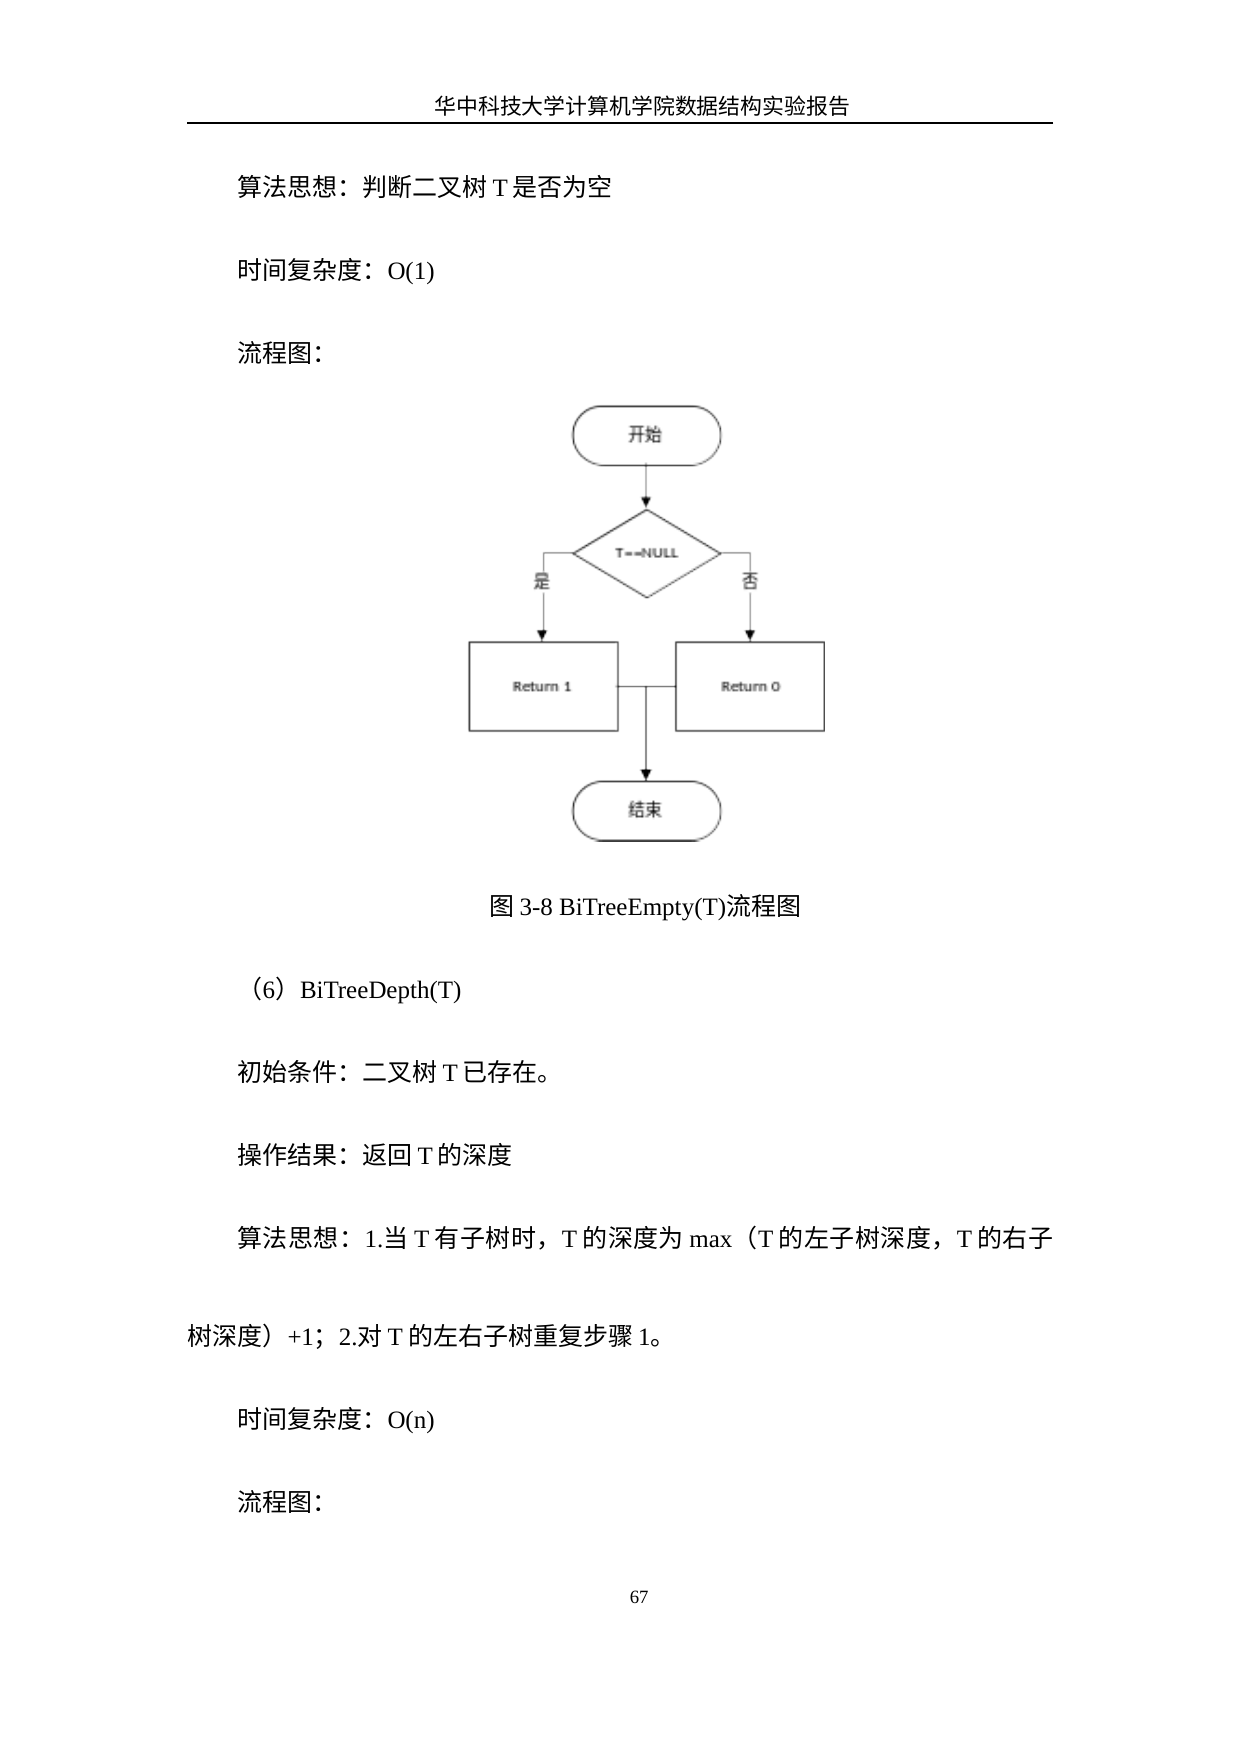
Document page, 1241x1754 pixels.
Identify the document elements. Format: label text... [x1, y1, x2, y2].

text 时间复杂度：O(1) [187, 236, 1053, 301]
text 操作结果：返回T的深度 [187, 1121, 1053, 1186]
text 流程图： [187, 1468, 1053, 1533]
text 算法思想：1.当T有子树时，T的深度为max（T的左子树深度，T的右子树深度）+1；2.对T的左右子树重复步骤1。 [187, 1204, 1053, 1367]
text 初始条件：二叉树T已存在。 [187, 1038, 1053, 1103]
text 时间复杂度：O(n) [187, 1385, 1053, 1450]
text 流程图： [187, 319, 1053, 384]
text 算法思想：判断二叉树T是否为空 [187, 153, 1053, 218]
text 图3-8 BiTreeEmpty(T)流程图 [187, 872, 1053, 937]
text （6）BiTreeDepth(T) [187, 955, 1053, 1020]
